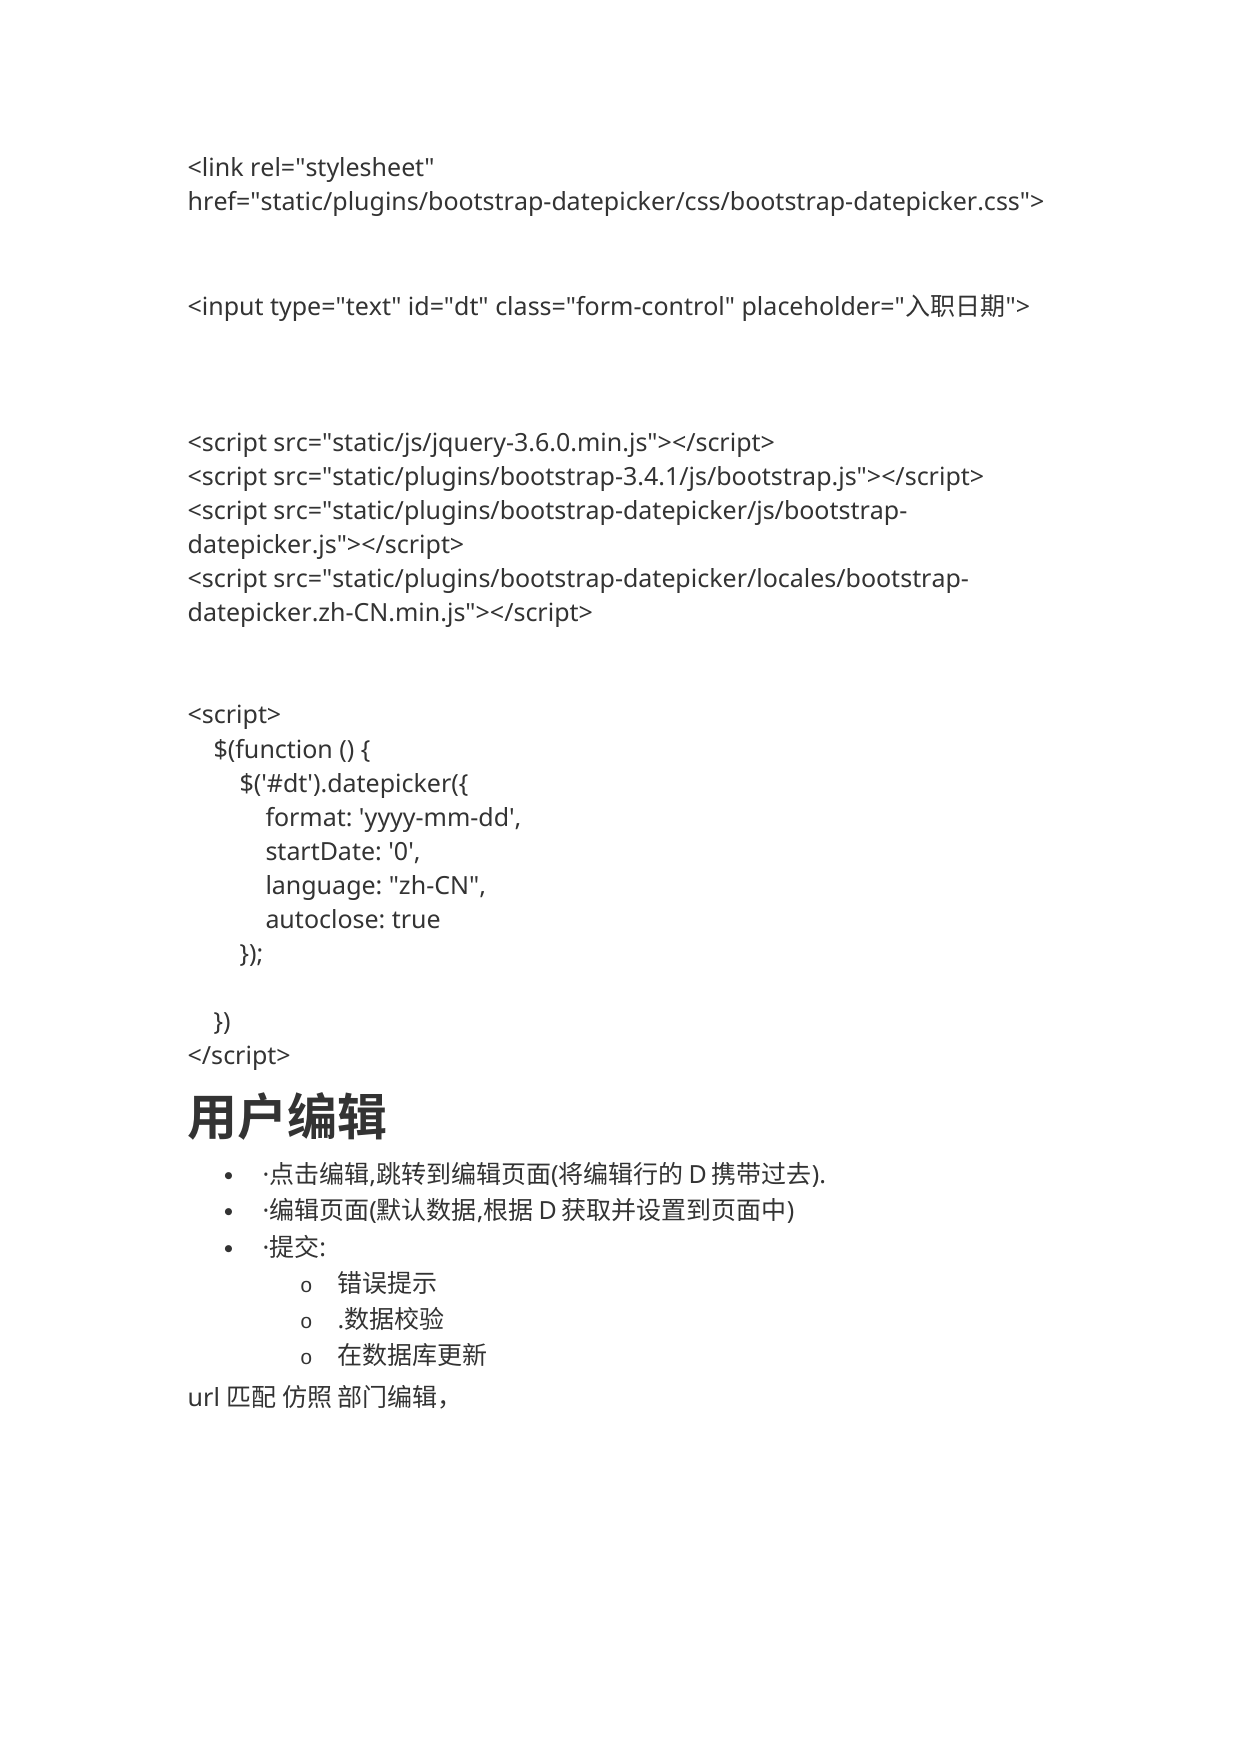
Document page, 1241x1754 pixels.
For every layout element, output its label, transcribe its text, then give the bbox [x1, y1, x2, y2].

text <script src="static/js/jquery-3.6.0.min.js"></script> [187, 425, 1053, 459]
list ·提交: [225, 1227, 1053, 1263]
text }) [187, 1004, 1053, 1038]
text <script> [187, 697, 1053, 731]
text $('#dt').datepicker({ [187, 765, 1053, 799]
text </script> [187, 1038, 1053, 1072]
text $(function () { [187, 731, 1053, 765]
list 在数据库更新 [300, 1336, 1053, 1372]
list ·点击编辑,跳转到编辑页面(将编辑行的D携带过去). [225, 1154, 1053, 1191]
text <input type="text" id="dt" class="form-control" placeholder="入职日期"> [187, 286, 1053, 322]
text startDate: '0', [187, 833, 1053, 867]
text <script src="static/plugins/bootstrap-datepicker/js/bootstrap-datepicker.js"></script> [187, 493, 1053, 561]
text url 匹配 仿照 部门编辑， [187, 1377, 1053, 1413]
list 错误提示 [300, 1263, 1053, 1299]
list ·编辑页面(默认数据,根据D获取并设置到页面中) [225, 1191, 1053, 1227]
text 用户编辑 [187, 1077, 1053, 1149]
list .数据校验 [300, 1299, 1053, 1336]
text format: 'yyyy-mm-dd', [187, 799, 1053, 833]
text <script src="static/plugins/bootstrap-3.4.1/js/bootstrap.js"></script> [187, 459, 1053, 493]
text language: "zh-CN", [187, 867, 1053, 902]
text <script src="static/plugins/bootstrap-datepicker/locales/bootstrap-datepicker.zh-CN.min.js"></script> [187, 561, 1053, 629]
text autoclose: true [187, 902, 1053, 936]
text }); [187, 936, 1053, 970]
text <link rel="stylesheet" href="static/plugins/bootstrap-datepicker/css/bootstrap-datepicker.css"> [187, 150, 1053, 218]
